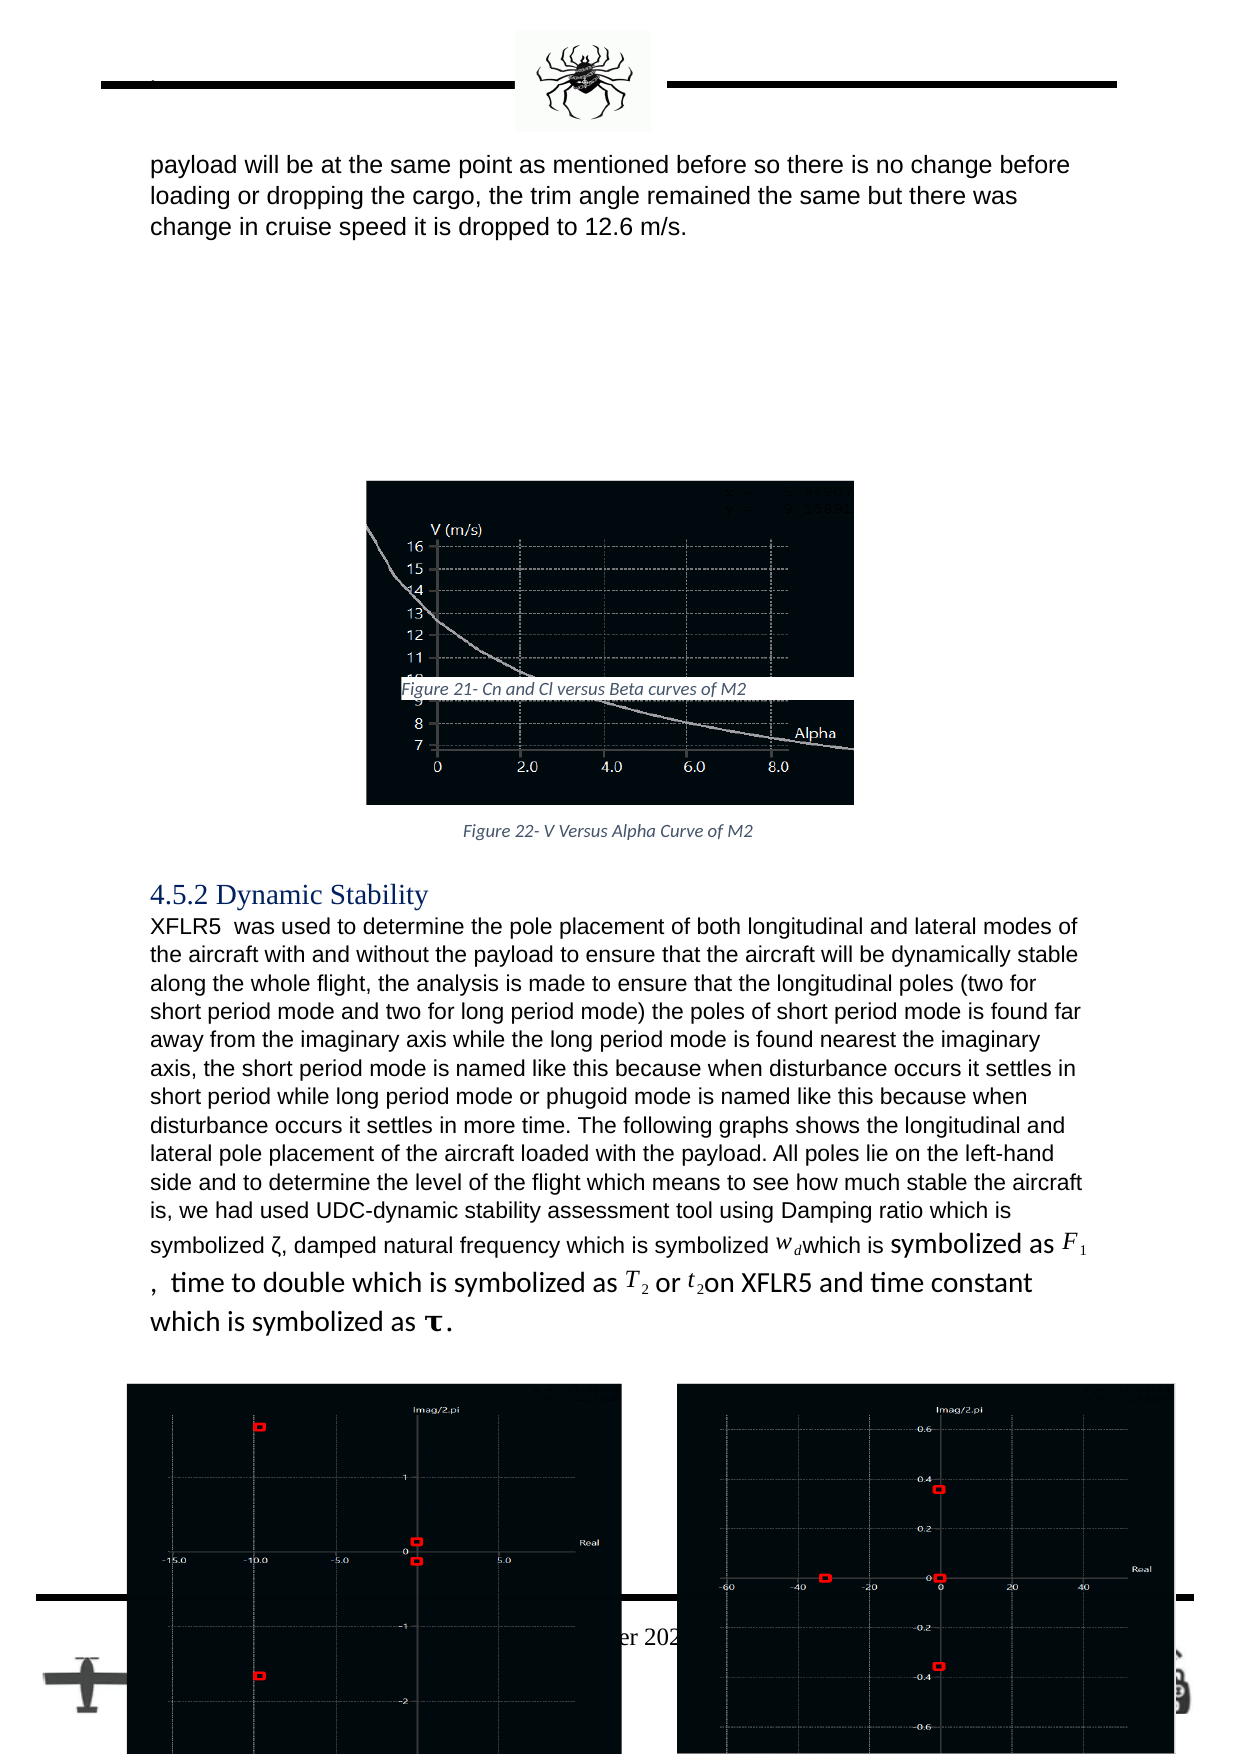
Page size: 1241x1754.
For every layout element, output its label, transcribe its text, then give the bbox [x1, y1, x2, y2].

picture [23, 1383, 622, 1754]
picture [677, 1383, 1194, 1754]
picture [514, 30, 652, 132]
text 4.5.2 Dynamic Stability XFLR5 was used to determine the pole placement of both longitudinal and lateral modes of the aircraft with and without the payload to ensure that the aircraft will be dynamically stable along the whole flight, the analysis is made to ensure that the longitudinal poles (two for short period mode and two for long period mode) the poles of short period mode is found far away from the imaginary axis while the long period mode is found nearest the imaginary axis, the short period mode is named like this because when disturbance occurs it settles in short period while long period mode or phugoid mode is named like this because when disturbance occurs it settles in more time. The following graphs shows the longitudinal and lateral pole placement of the aircraft loaded with the payload. All poles lie on the left-hand side and to determine the level of the flight which means to see how much stable the aircraft is, we had used UDC-dynamic stability assessment tool using Damping ratio which is symbolized ζ, damped natural frequency which is symbolized which is symbolized as , time to double which is symbolized as or on XFLR5 and time constant which is symbolized as 𝛕. [150, 877, 1090, 1339]
picture [366, 480, 854, 805]
